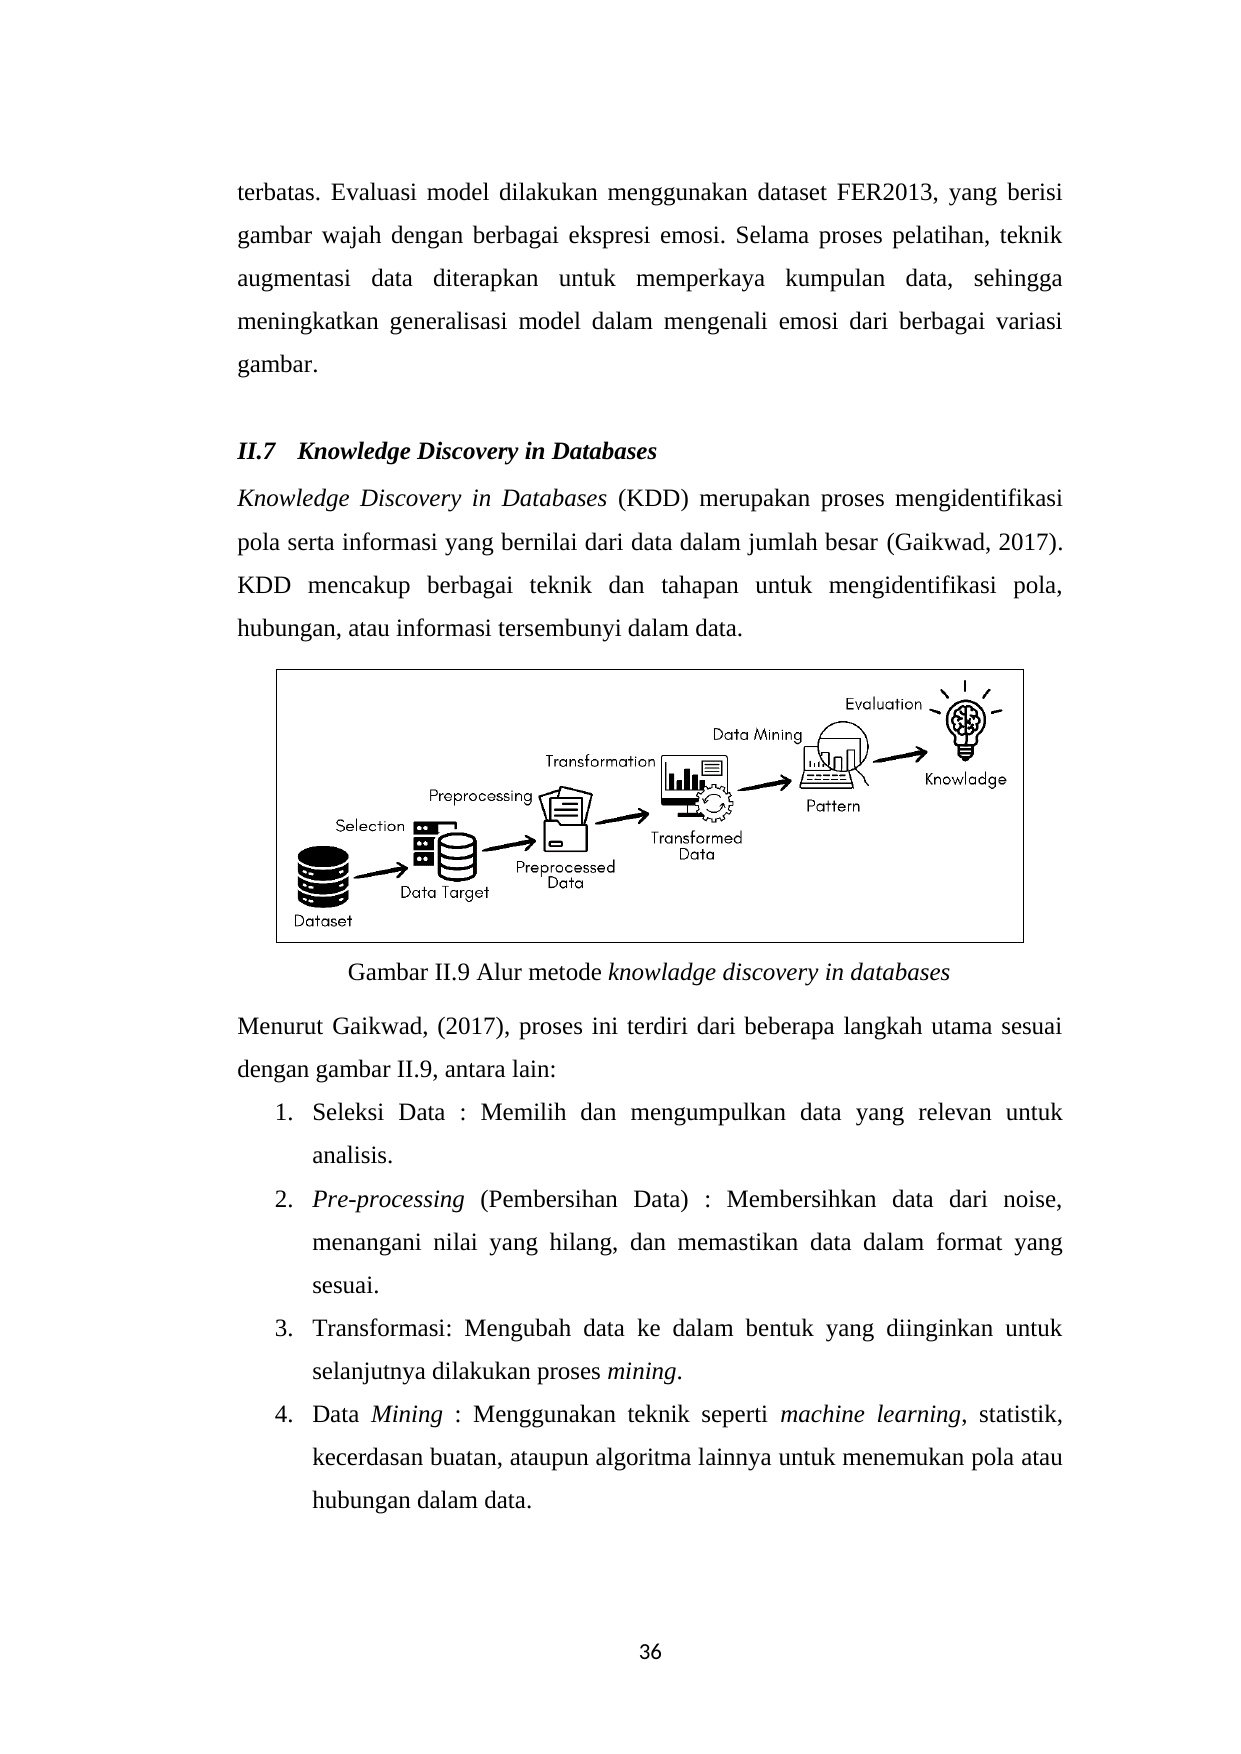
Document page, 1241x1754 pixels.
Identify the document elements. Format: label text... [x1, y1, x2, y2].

list Seleksi Data : Memilih dan mengumpulkan data yang relevan untuk analisis. [274, 1097, 1063, 1169]
list Data Mining : Menggunakan teknik seperti machine learning, statistik, kecerdasan buatan, ataupun algoritma lainnya untuk menemukan pola atau hubungan dalam data. [274, 1399, 1063, 1514]
picture [277, 670, 1023, 942]
text Knowledge Discovery in Databases (KDD) merupakan proses mengidentifikasi pola serta informasi yang bernilai dari data dalam jumlah besar (Gaikwad, 2017). KDD mencakup berbagai teknik dan tahapan untuk mengidentifikasi pola, hubungan, atau informasi tersembunyi dalam data. [237, 483, 1063, 642]
list Transformasi: Mengubah data ke dalam bentuk yang diinginkan untuk selanjutnya dilakukan proses mining. [274, 1313, 1063, 1385]
text Menurut Gaikwad, (2017), proses ini terdiri dari beberapa langkah utama sesuai dengan gambar II.9, antara lain: [237, 1011, 1063, 1083]
list Knowledge Discovery in Databases [237, 436, 1063, 464]
list Pre-processing (Pembersihan Data) : Membersihkan data dari noise, menangani nilai yang hilang, dan memastikan data dalam format yang sesuai. [274, 1184, 1063, 1299]
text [237, 177, 1063, 378]
